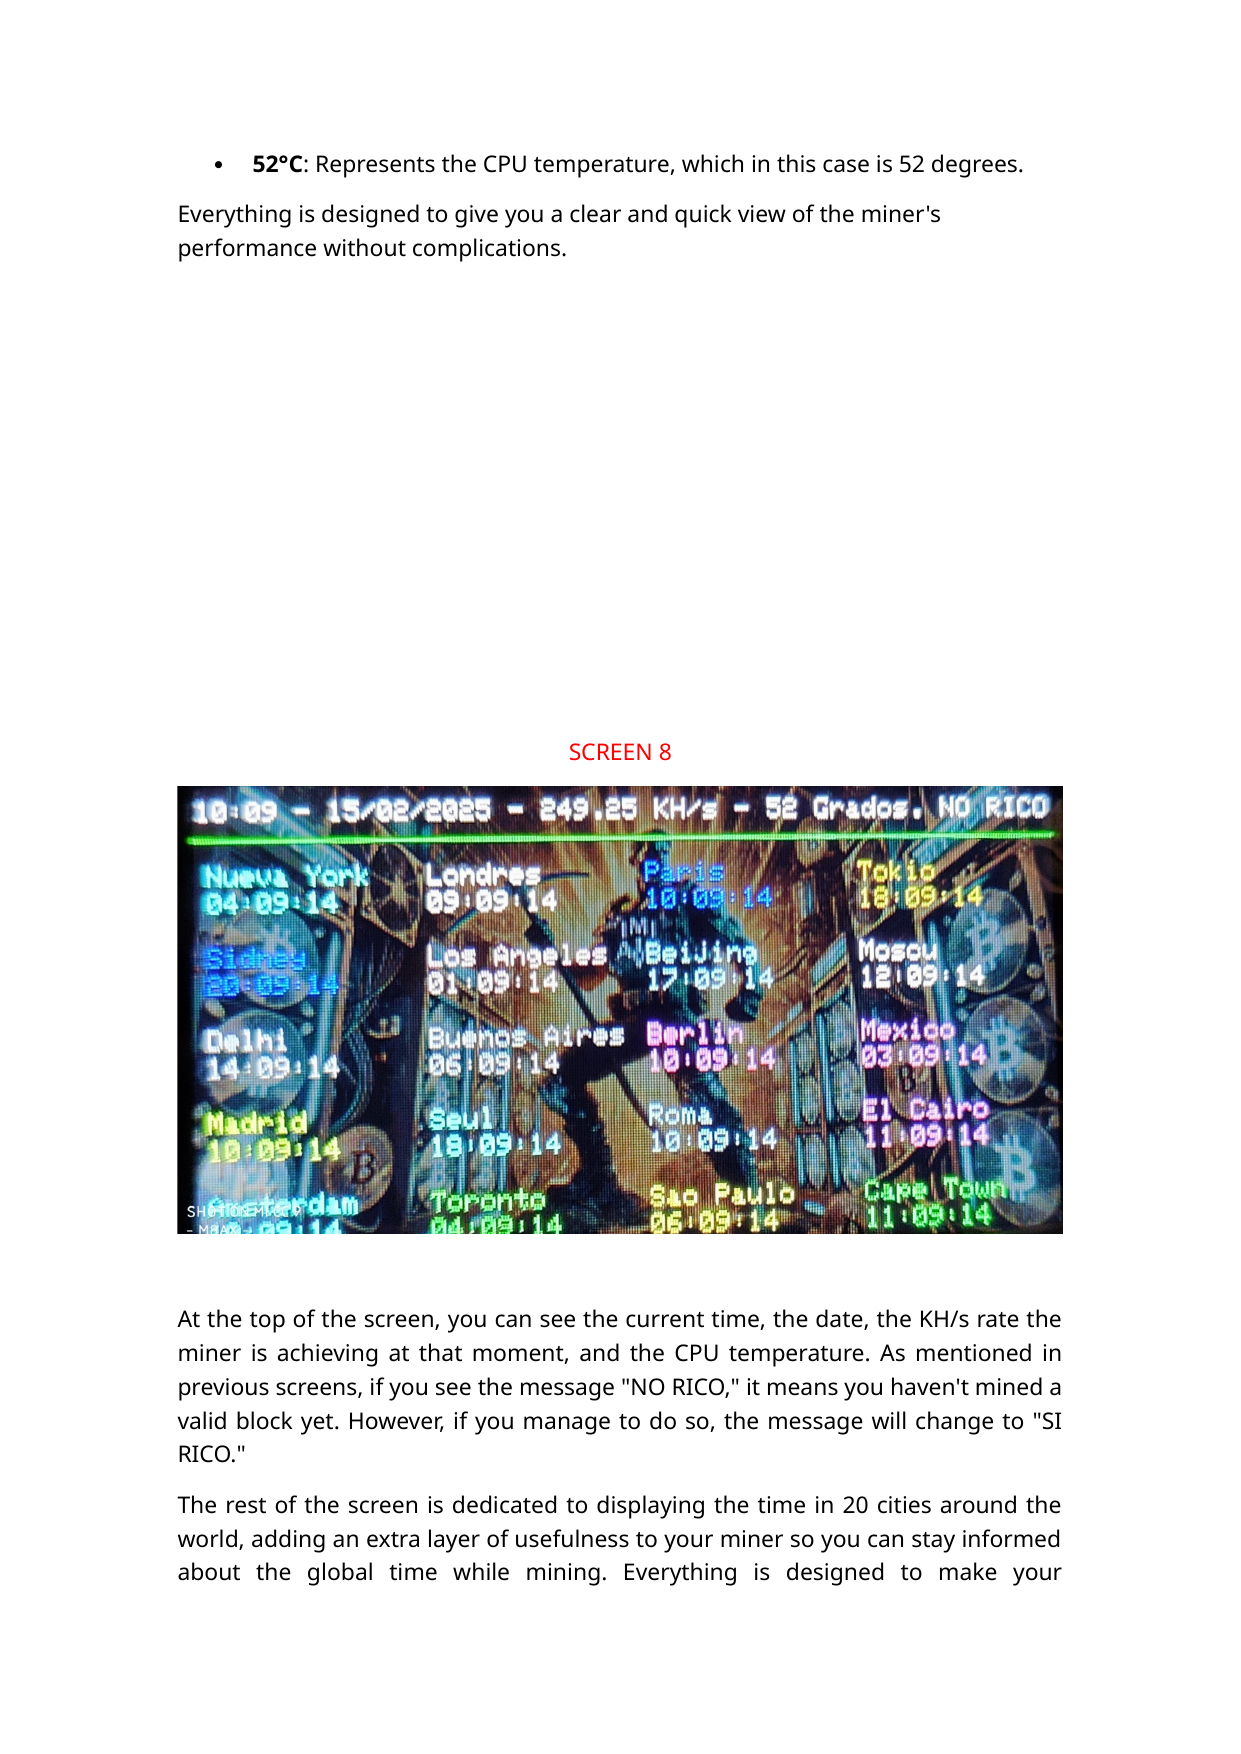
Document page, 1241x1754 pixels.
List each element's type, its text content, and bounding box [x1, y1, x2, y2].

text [177, 1489, 1063, 1587]
text Everything is designed to give you a clear and quick view of the miner's performance without complications. [177, 198, 1063, 263]
list 52°C: Represents the CPU temperature, which in this case is 52 degrees. [215, 148, 1063, 179]
picture [177, 786, 1063, 1234]
text SCREEN 8 [177, 736, 1063, 767]
text At the top of the screen, you can see the current time, the date, the KH/s rate the miner is achieving at that moment, and the CPU temperature. As mentioned in previous screens, if you see the message "NO RICO," it means you haven't mined a valid block yet. However, if you manage to do so, the message will change to "SI RICO." [177, 1303, 1063, 1469]
